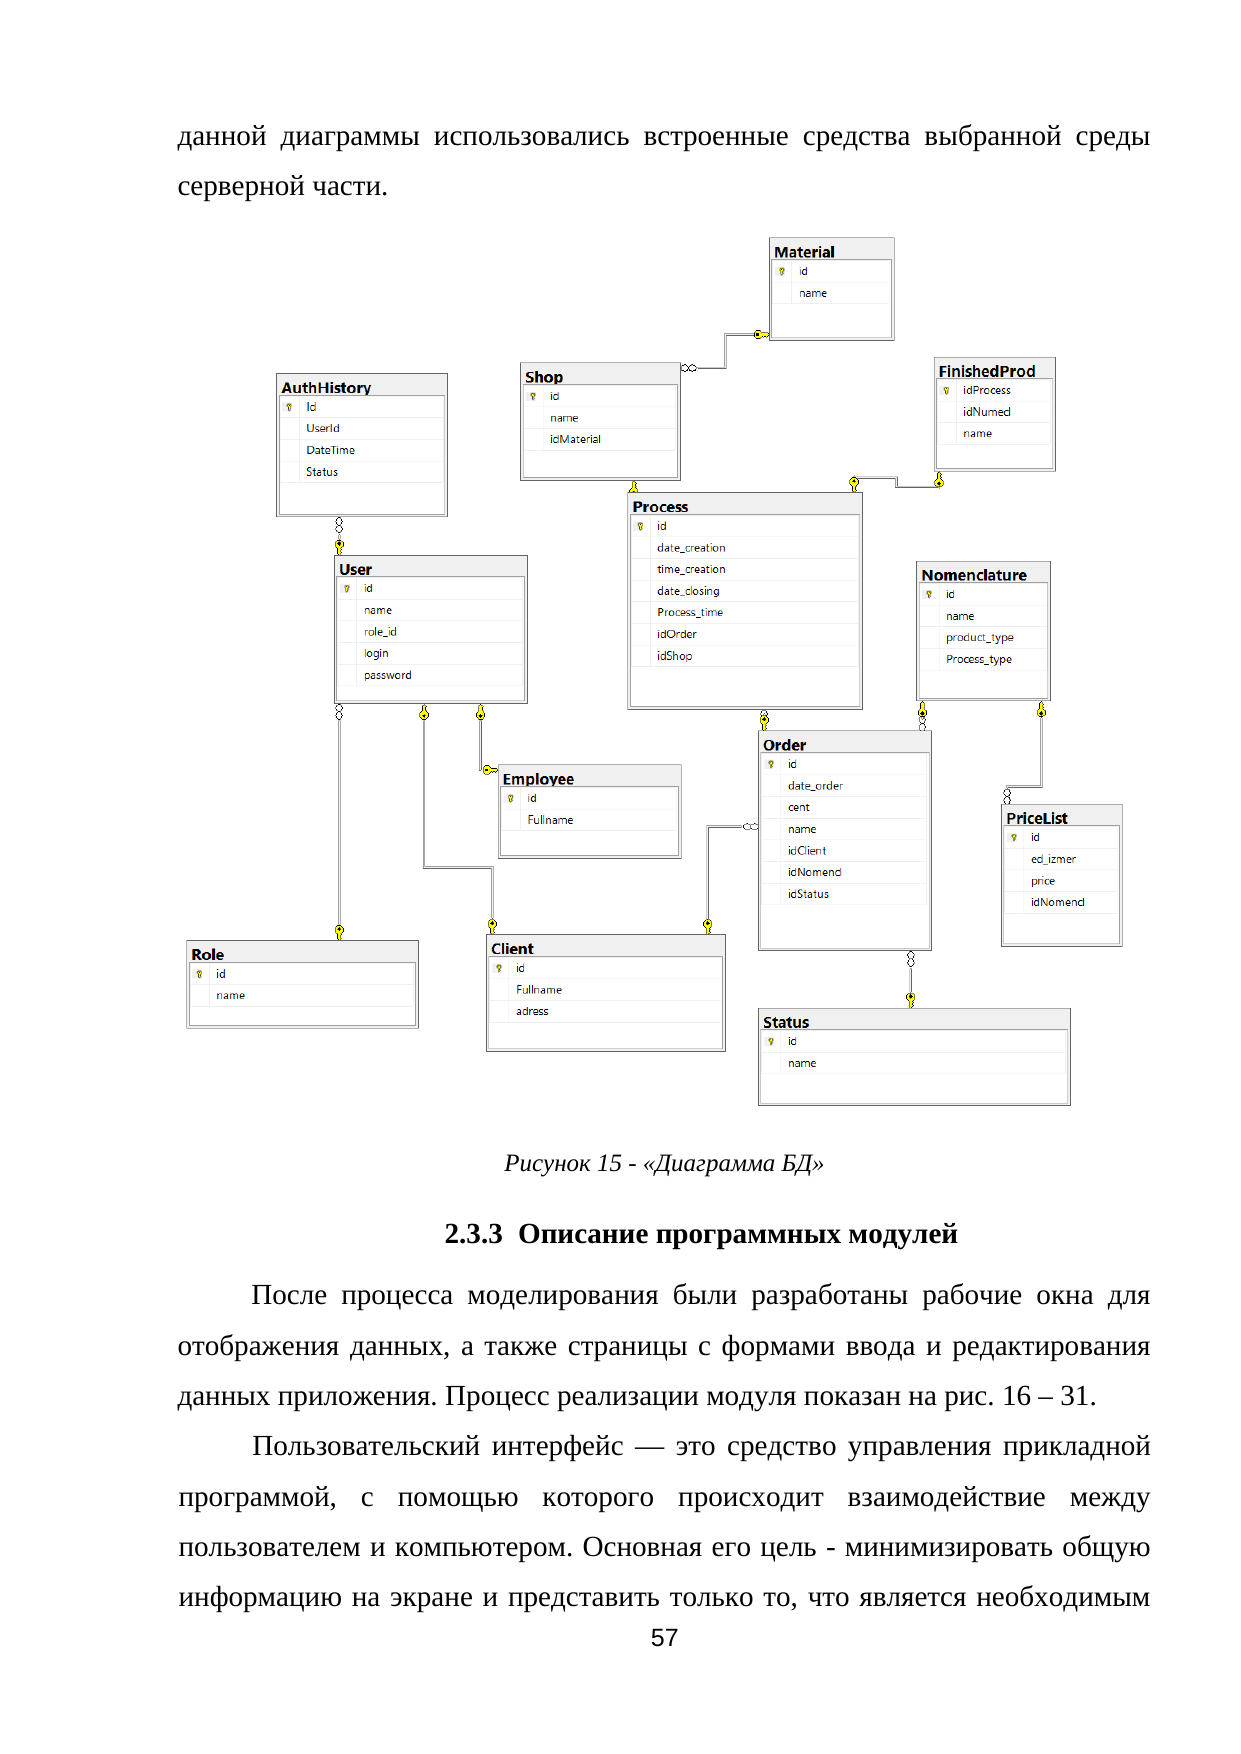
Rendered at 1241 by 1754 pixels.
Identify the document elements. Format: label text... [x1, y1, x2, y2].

list Описание программных модулей [177, 1217, 1152, 1250]
text Рисунок 15 - «Диаграмма БД» [177, 1148, 1152, 1177]
text После процесса моделирования были разработаны рабочие окна для отображения данных, а также страницы с формами ввода и редактирования данных приложения. Процесс реализации модуля показан на рис. 16 – 31. [177, 1277, 1152, 1412]
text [178, 1428, 1152, 1613]
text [177, 118, 1152, 202]
picture [177, 218, 1132, 1113]
